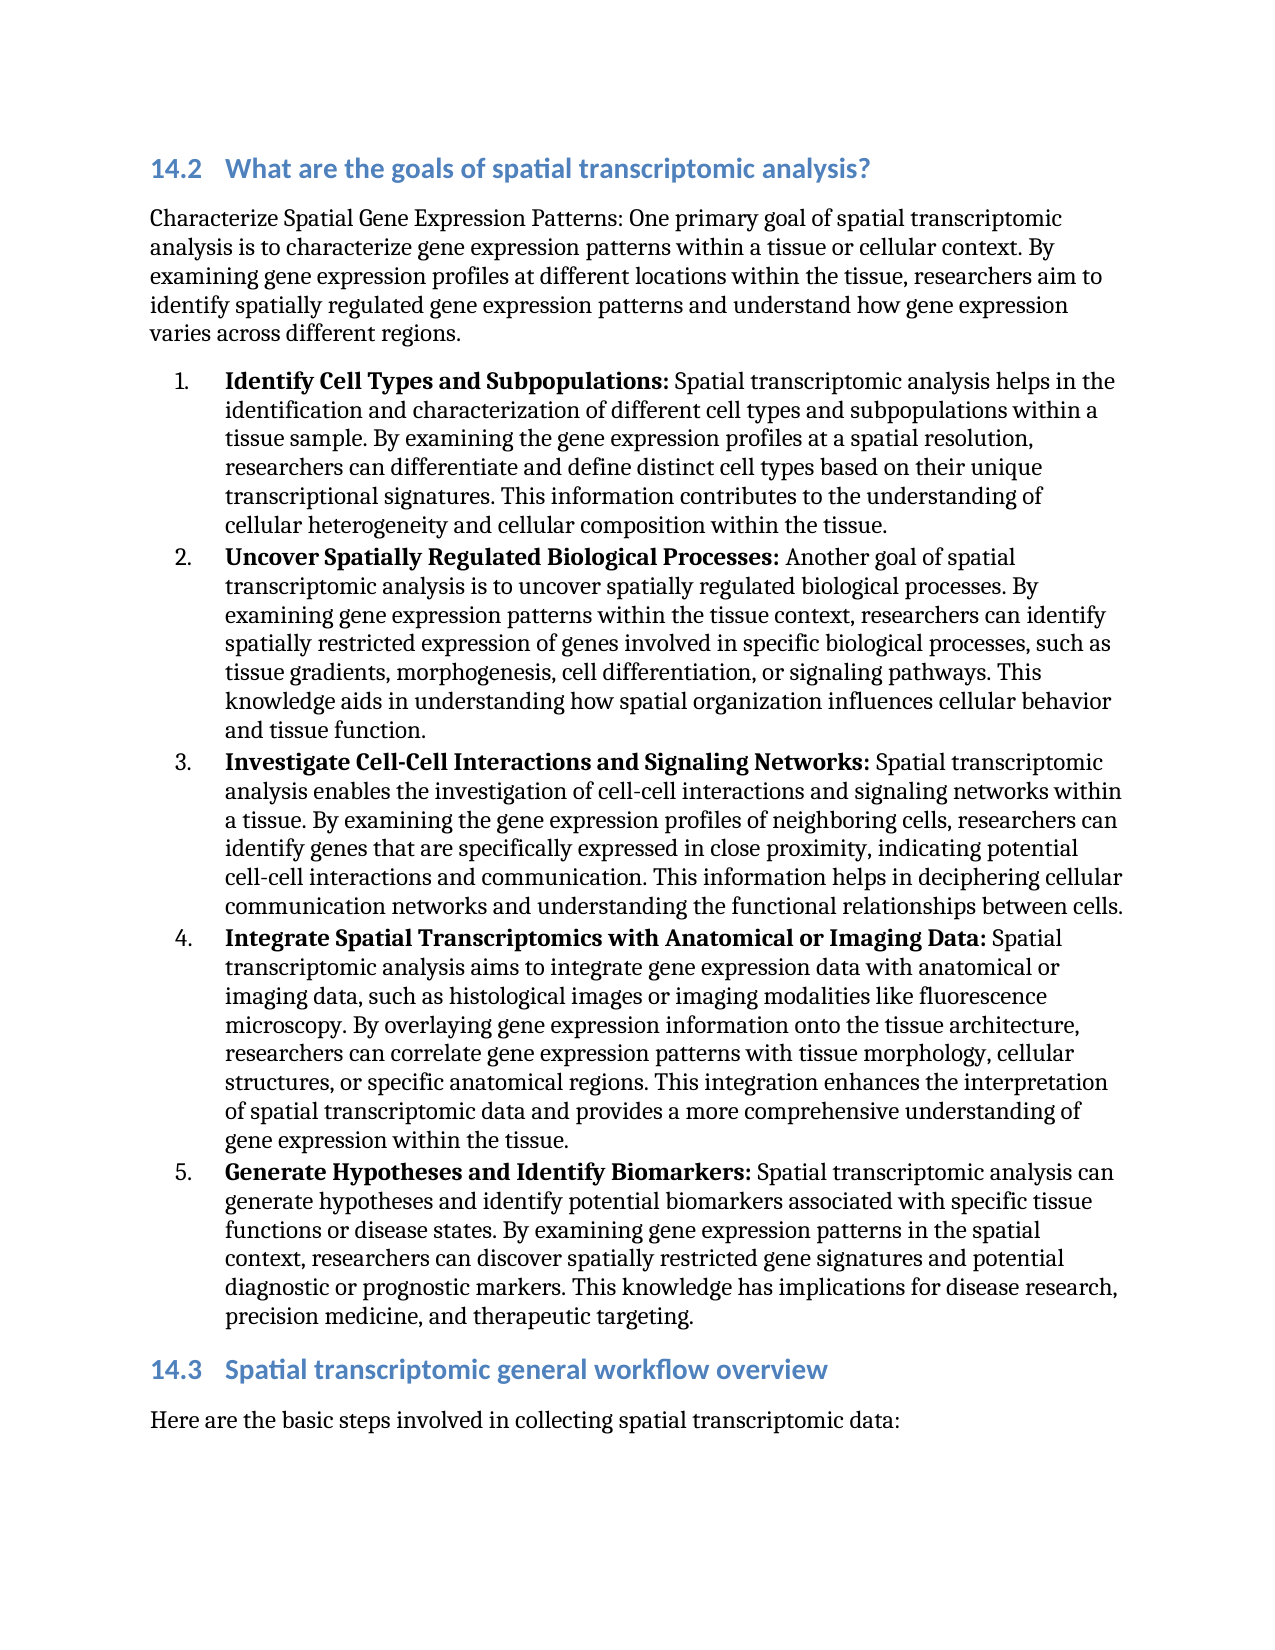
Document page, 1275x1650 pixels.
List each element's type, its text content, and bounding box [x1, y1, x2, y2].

text Here are the basic steps involved in collecting spatial transcriptomic data: [150, 1406, 1125, 1434]
text Characterize Spatial Gene Expression Patterns: One primary goal of spatial transcriptomic analysis is to characterize gene expression patterns within a tissue or cellular context. By examining gene expression profiles at different locations within the tissue, researchers aim to identify spatially regulated gene expression patterns and understand how gene expression varies across different regions. [150, 204, 1125, 348]
subtitle 14.2 What are the goals of spatial transcriptomic analysis? [150, 150, 1125, 186]
list Integrate Spatial Transcriptomics with Anatomical or Imaging Data: Spatial transcriptomic analysis aims to integrate gene expression data with anatomical or imaging data, such as histological images or imaging modalities like fluorescence microscopy. By overlaying gene expression information onto the tissue architecture, researchers can correlate gene expression patterns with tissue morphology, cellular structures, or specific anatomical regions. This integration enhances the interpretation of spatial transcriptomic data and provides a more comprehensive understanding of gene expression within the tissue. [175, 924, 1125, 1154]
subtitle 14.3 Spatial transcriptomic general workflow overview [150, 1351, 1125, 1387]
list Generate Hypotheses and Identify Biomarkers: Spatial transcriptomic analysis can generate hypotheses and identify potential biomarkers associated with specific tissue functions or disease states. By examining gene expression patterns in the spatial context, researchers can discover spatially restricted gene signatures and potential diagnostic or prognostic markers. This knowledge has implications for disease research, precision medicine, and therapeutic targeting. [175, 1158, 1125, 1331]
list Investigate Cell-Cell Interactions and Signaling Networks: Spatial transcriptomic analysis enables the investigation of cell-cell interactions and signaling networks within a tissue. By examining the gene expression profiles of neighboring cells, researchers can identify genes that are specifically expressed in close proximity, indicating potential cell-cell interactions and communication. This information helps in deciphering cellular communication networks and understanding the functional relationships between cells. [175, 748, 1125, 921]
list Uncover Spatially Regulated Biological Processes: Another goal of spatial transcriptomic analysis is to uncover spatially regulated biological processes. By examining gene expression patterns within the tissue context, researchers can identify spatially restricted expression of genes involved in specific biological processes, such as tissue gradients, morphogenesis, cell differentiation, or signaling pathways. This knowledge aids in understanding how spatial organization influences cellular behavior and tissue function. [175, 543, 1125, 744]
list Identify Cell Types and Subpopulations: Spatial transcriptomic analysis helps in the identification and characterization of different cell types and subpopulations within a tissue sample. By examining the gene expression profiles at a spatial resolution, researchers can differentiate and define distinct cell types based on their unique transcriptional signatures. This information contributes to the understanding of cellular heterogeneity and cellular composition within the tissue. [175, 367, 1125, 539]
